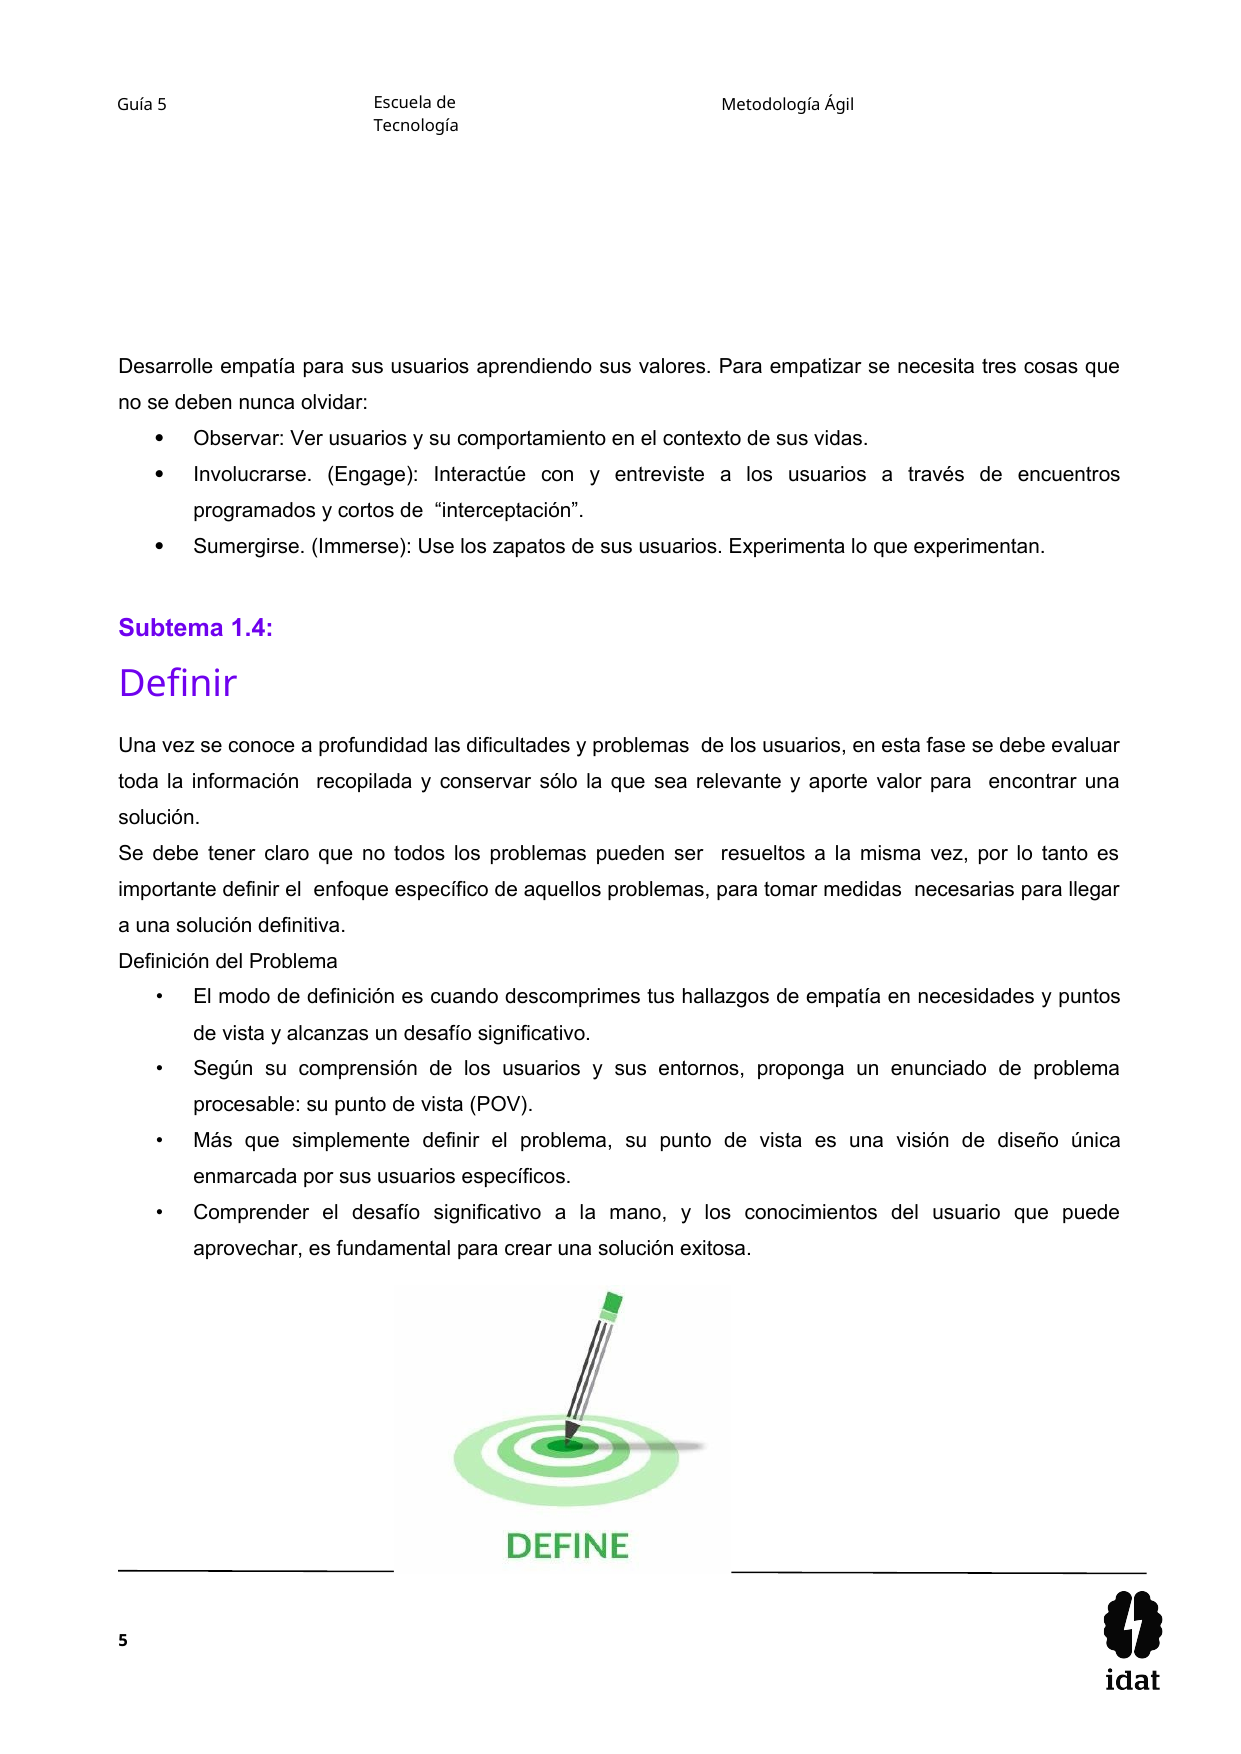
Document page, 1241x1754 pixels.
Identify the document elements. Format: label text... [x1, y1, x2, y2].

picture [393, 1285, 732, 1574]
list Según su comprensión de los usuarios y sus entornos, proponga un enunciado de problema procesable: su punto de vista (POV). [156, 1056, 1122, 1116]
list Más que simplemente definir el problema, su punto de vista es una visión de diseño única enmarcada por sus usuarios específicos. [156, 1128, 1122, 1188]
picture [1103, 1591, 1163, 1690]
list Observar: Ver usuarios y su comportamiento en el contexto de sus vidas. [156, 426, 1122, 450]
list Sumergirse. (Immerse): Use los zapatos de sus usuarios. Experimenta lo que experimentan. [156, 534, 1122, 558]
list Comprender el desafío significativo a la mano, y los conocimientos del usuario que puede aprovechar, es fundamental para crear una solución exitosa. [156, 1200, 1122, 1260]
text Subtema 1.4: [118, 613, 1122, 642]
text Se debe tener claro que no todos los problemas pueden ser resueltos a la misma vez, por lo tanto es importante definir el enfoque específico de aquellos problemas, para tomar medidas necesarias para llegar a una solución definitiva. [118, 841, 1122, 936]
text Desarrolle empatía para sus usuarios aprendiendo sus valores. Para empatizar se necesita tres cosas que no se deben nunca olvidar: [118, 354, 1122, 414]
list El modo de definición es cuando descomprimes tus hallazgos de empatía en necesidades y puntos de vista y alcanzas un desafío significativo. [156, 984, 1122, 1044]
list Involucrarse. (Engage): Interactúe con y entreviste a los usuarios a través de encuentros programados y cortos de “interceptación”. [156, 462, 1122, 522]
text Una vez se conoce a profundidad las dificultades y problemas de los usuarios, en esta fase se debe evaluar toda la información recopilada y conservar sólo la que sea relevante y aporte valor para encontrar una solución. [118, 733, 1122, 829]
text Definir [118, 656, 1122, 707]
text Definición del Problema [118, 948, 1122, 972]
